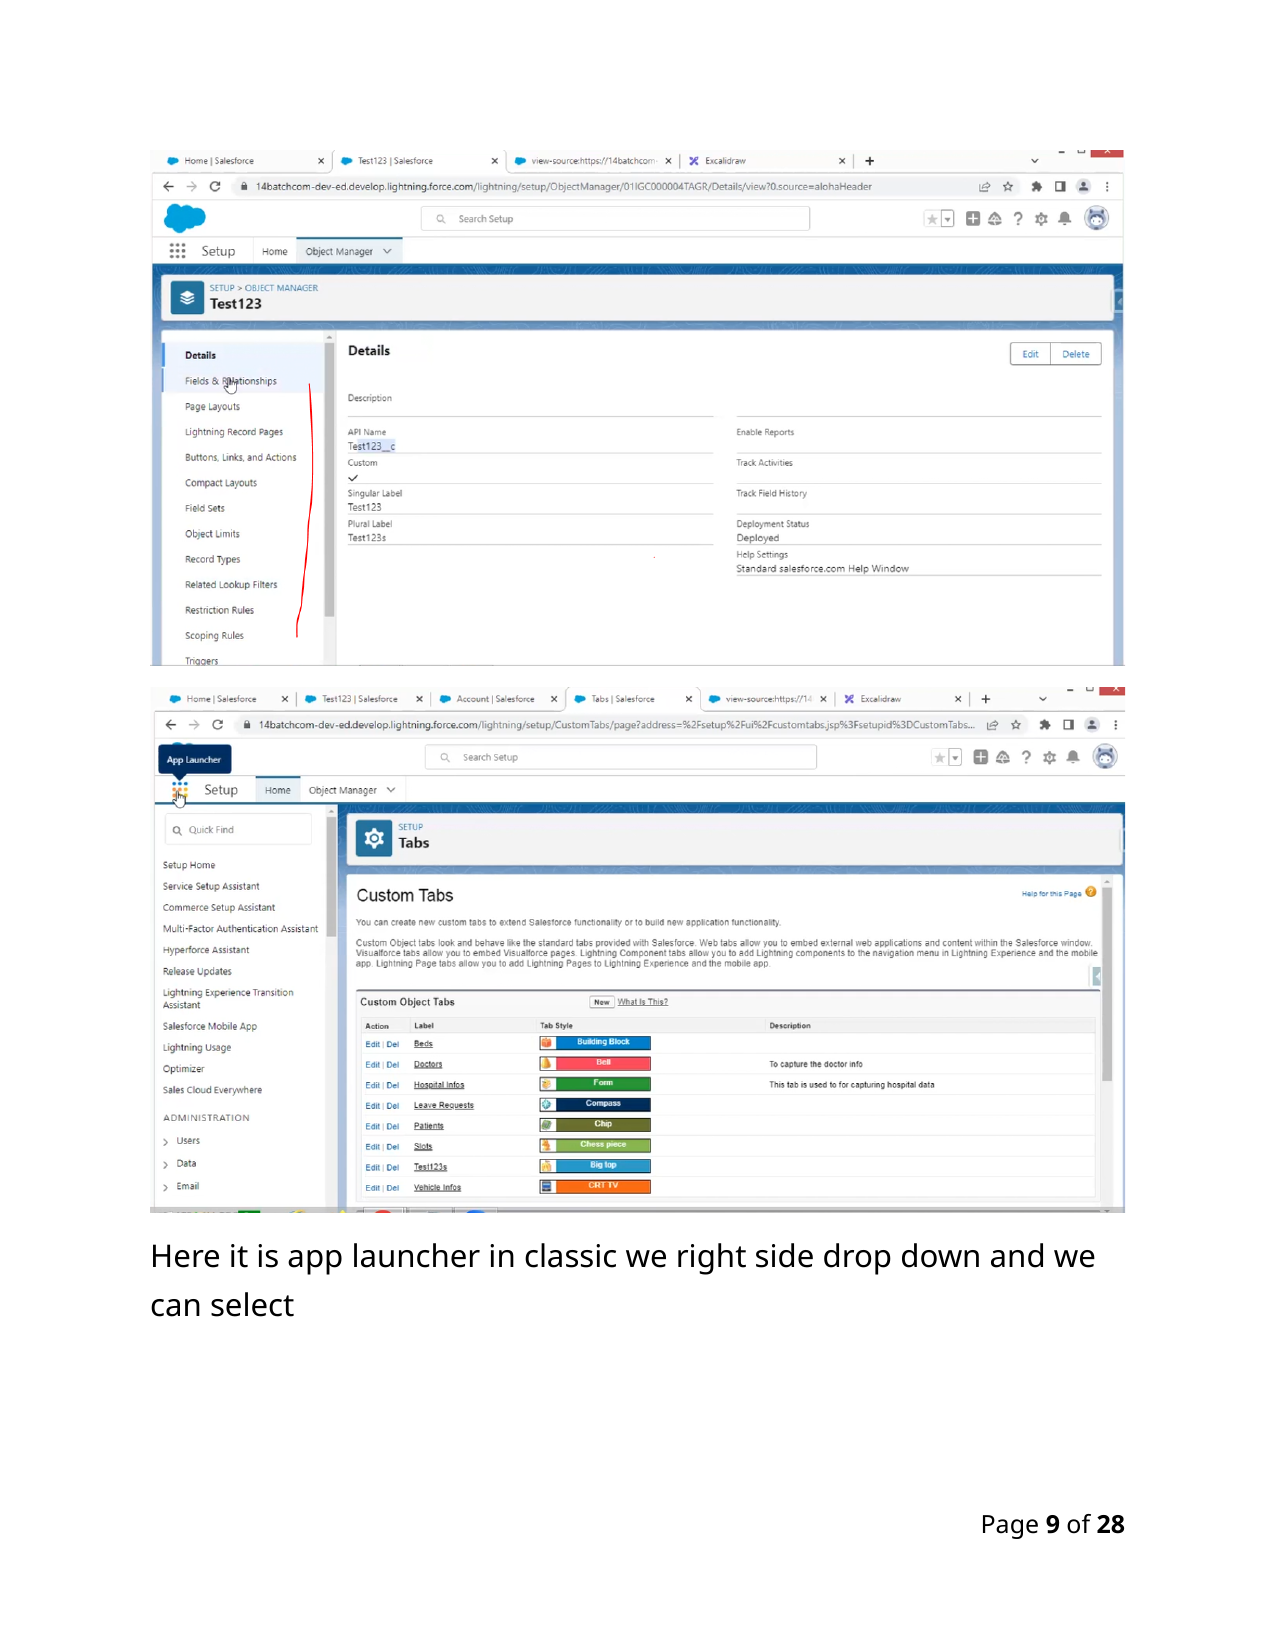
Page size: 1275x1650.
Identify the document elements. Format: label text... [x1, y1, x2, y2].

picture [150, 687, 1125, 1213]
text Here it is app launcher in classic we right side drop down and we can select [150, 1234, 1125, 1326]
picture [150, 150, 1125, 666]
